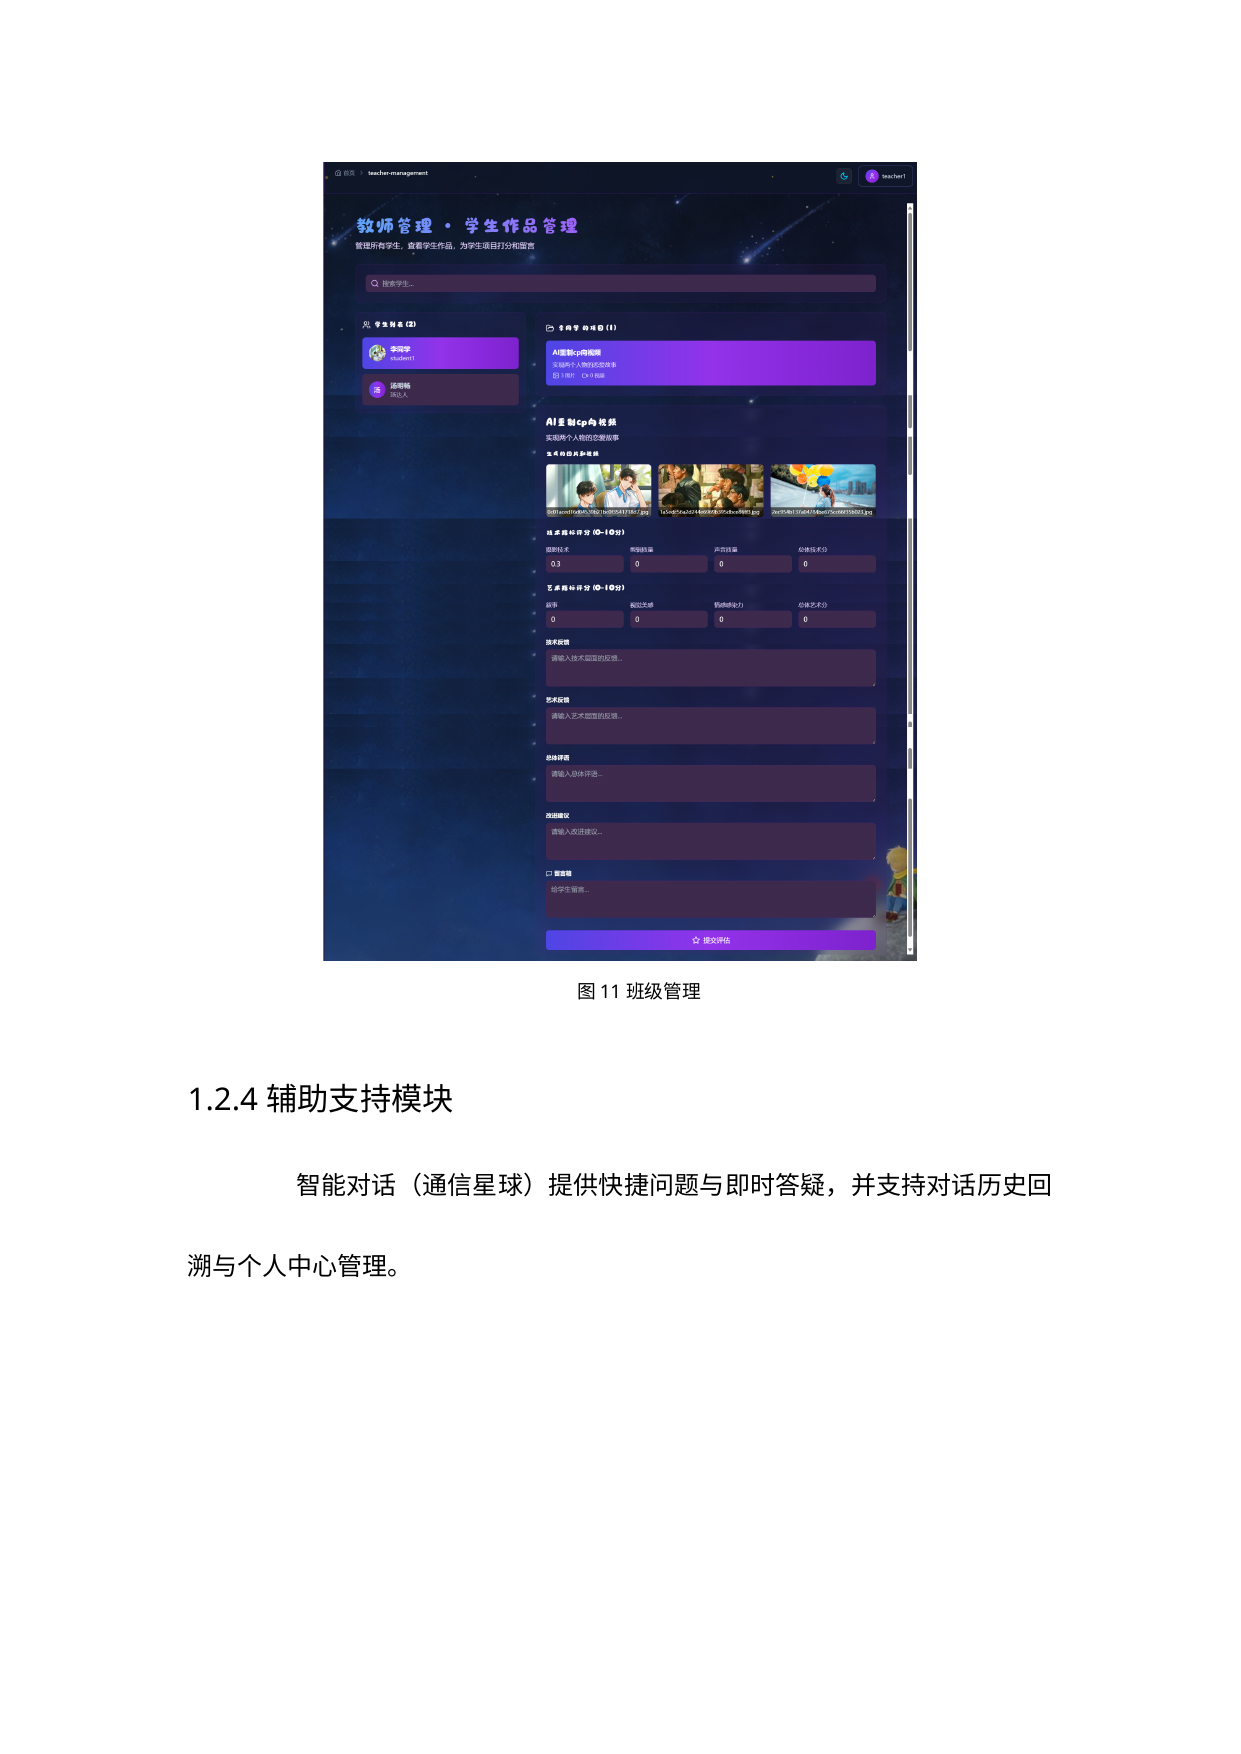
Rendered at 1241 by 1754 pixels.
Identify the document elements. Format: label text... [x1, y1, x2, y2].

subtitle 辅助支持模块 [187, 1064, 1053, 1129]
text 图11 班级管理 [187, 974, 1053, 1007]
text 智能对话（通信星球）提供快捷问题与即时答疑，并支持对话历史回溯与个人中心管理。 [187, 1151, 1053, 1297]
picture [323, 162, 917, 961]
